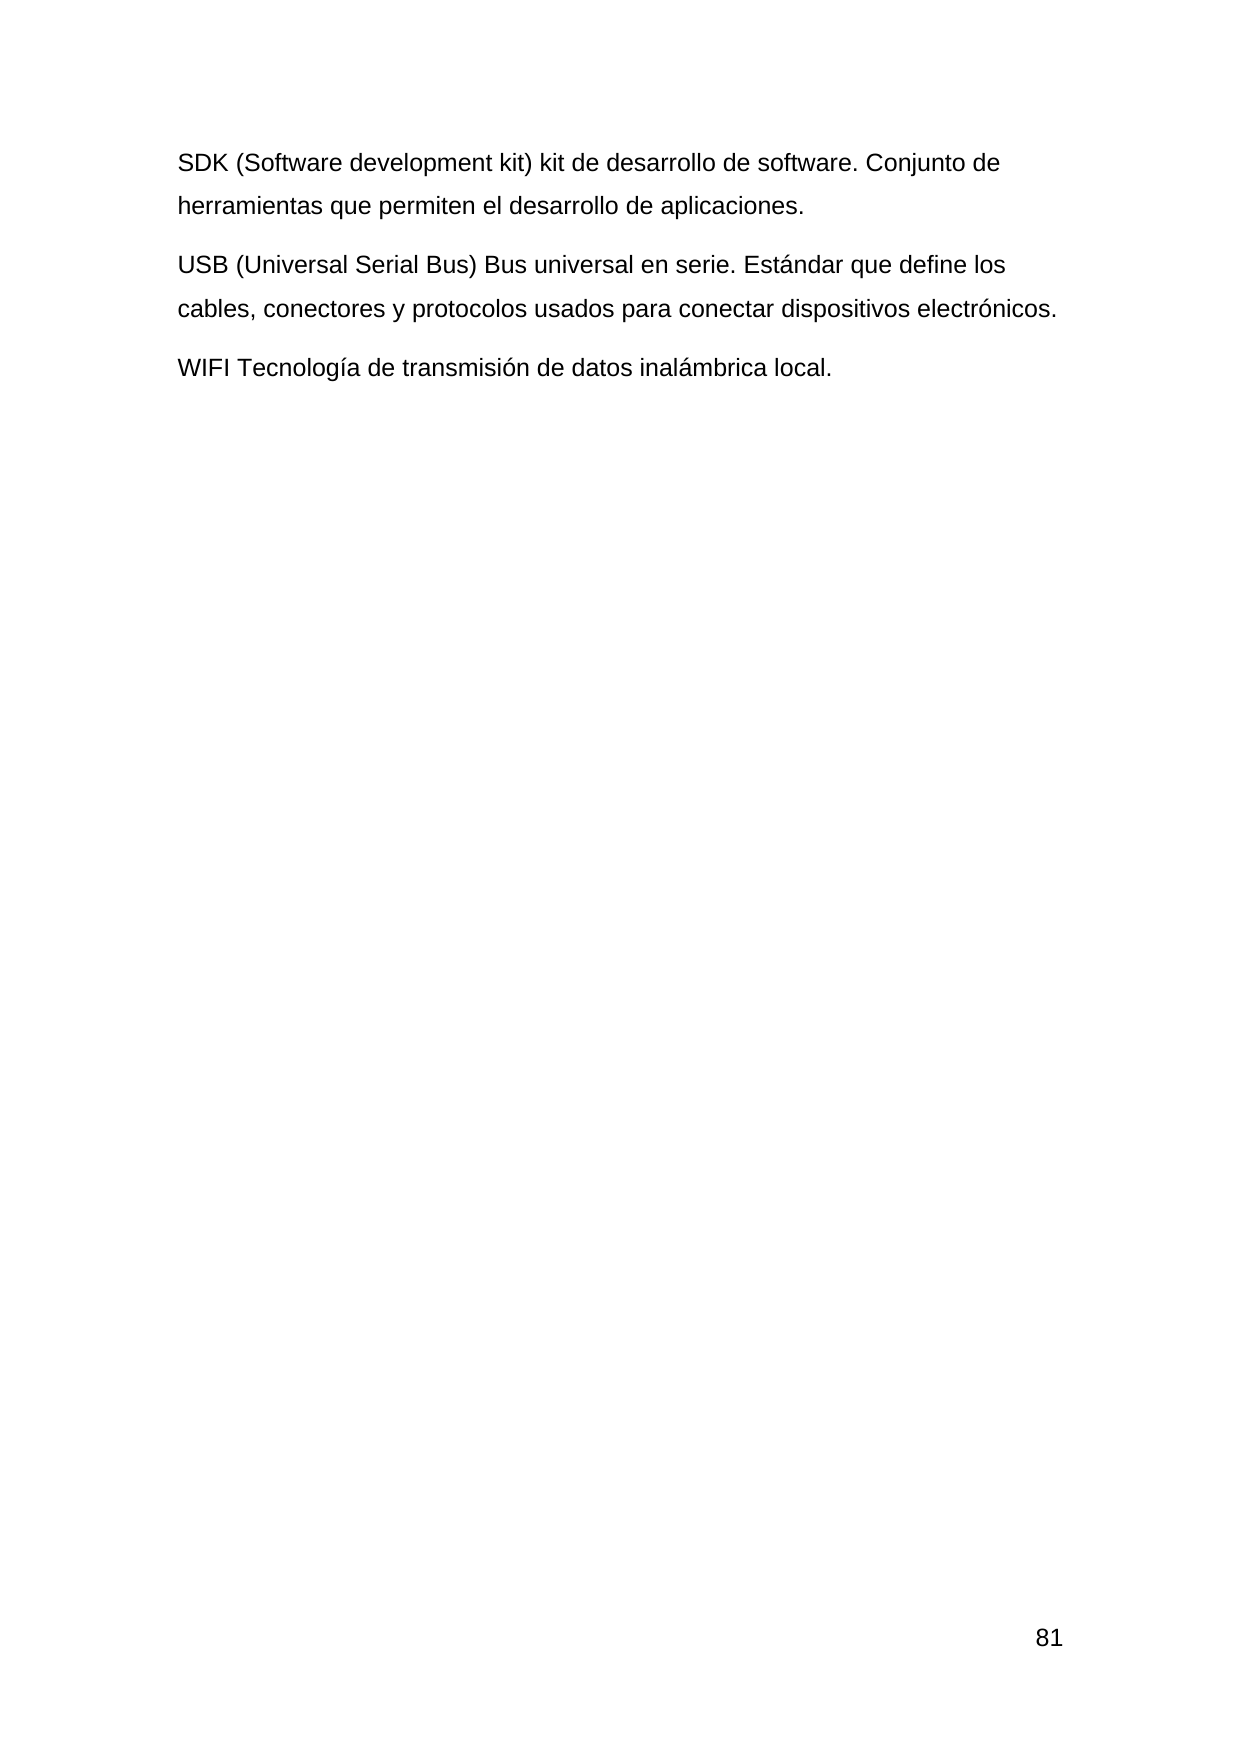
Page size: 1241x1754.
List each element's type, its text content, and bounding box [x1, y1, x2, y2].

text WIFI Tecnología de transmisión de datos inalámbrica local. [177, 353, 1063, 382]
text USB (Universal Serial Bus) Bus universal en serie. Estándar que define los cables, conectores y protocolos usados para conectar dispositivos electrónicos. [177, 251, 1063, 322]
text SDK (Software development kit) kit de desarrollo de software. Conjunto de herramientas que permiten el desarrollo de aplicaciones. [177, 148, 1063, 219]
